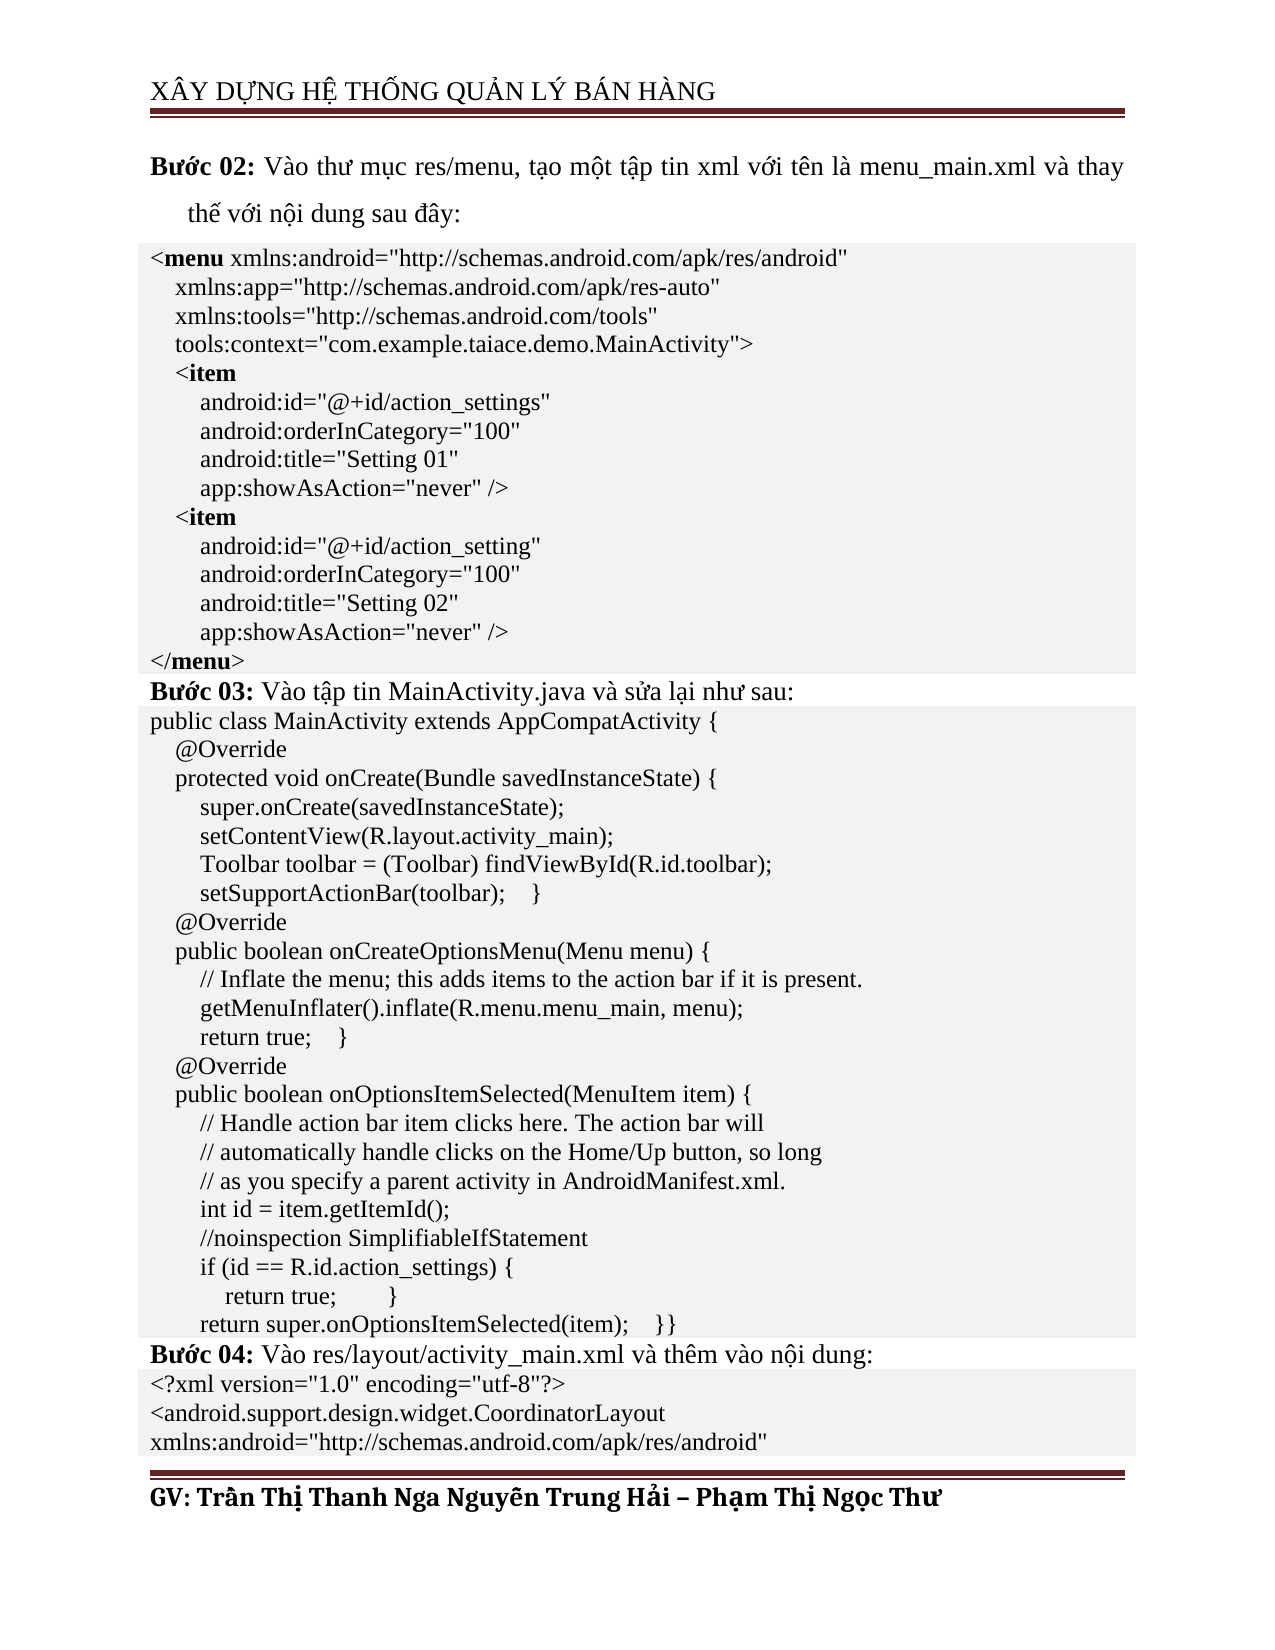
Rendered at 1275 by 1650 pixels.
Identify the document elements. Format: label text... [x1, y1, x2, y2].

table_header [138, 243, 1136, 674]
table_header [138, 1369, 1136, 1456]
text Bước 02: Vào thư mục res/menu, tạo một tập tin xml với tên là menu_main.xml và thay thế với nội dung sau đây: [150, 150, 1125, 228]
text Bước 04: Vào res/layout/activity_main.xml và thêm vào nội dung: [150, 1338, 1125, 1369]
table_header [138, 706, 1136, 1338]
text Bước 03: Vào tập tin MainActivity.java và sửa lại như sau: [150, 674, 1125, 706]
